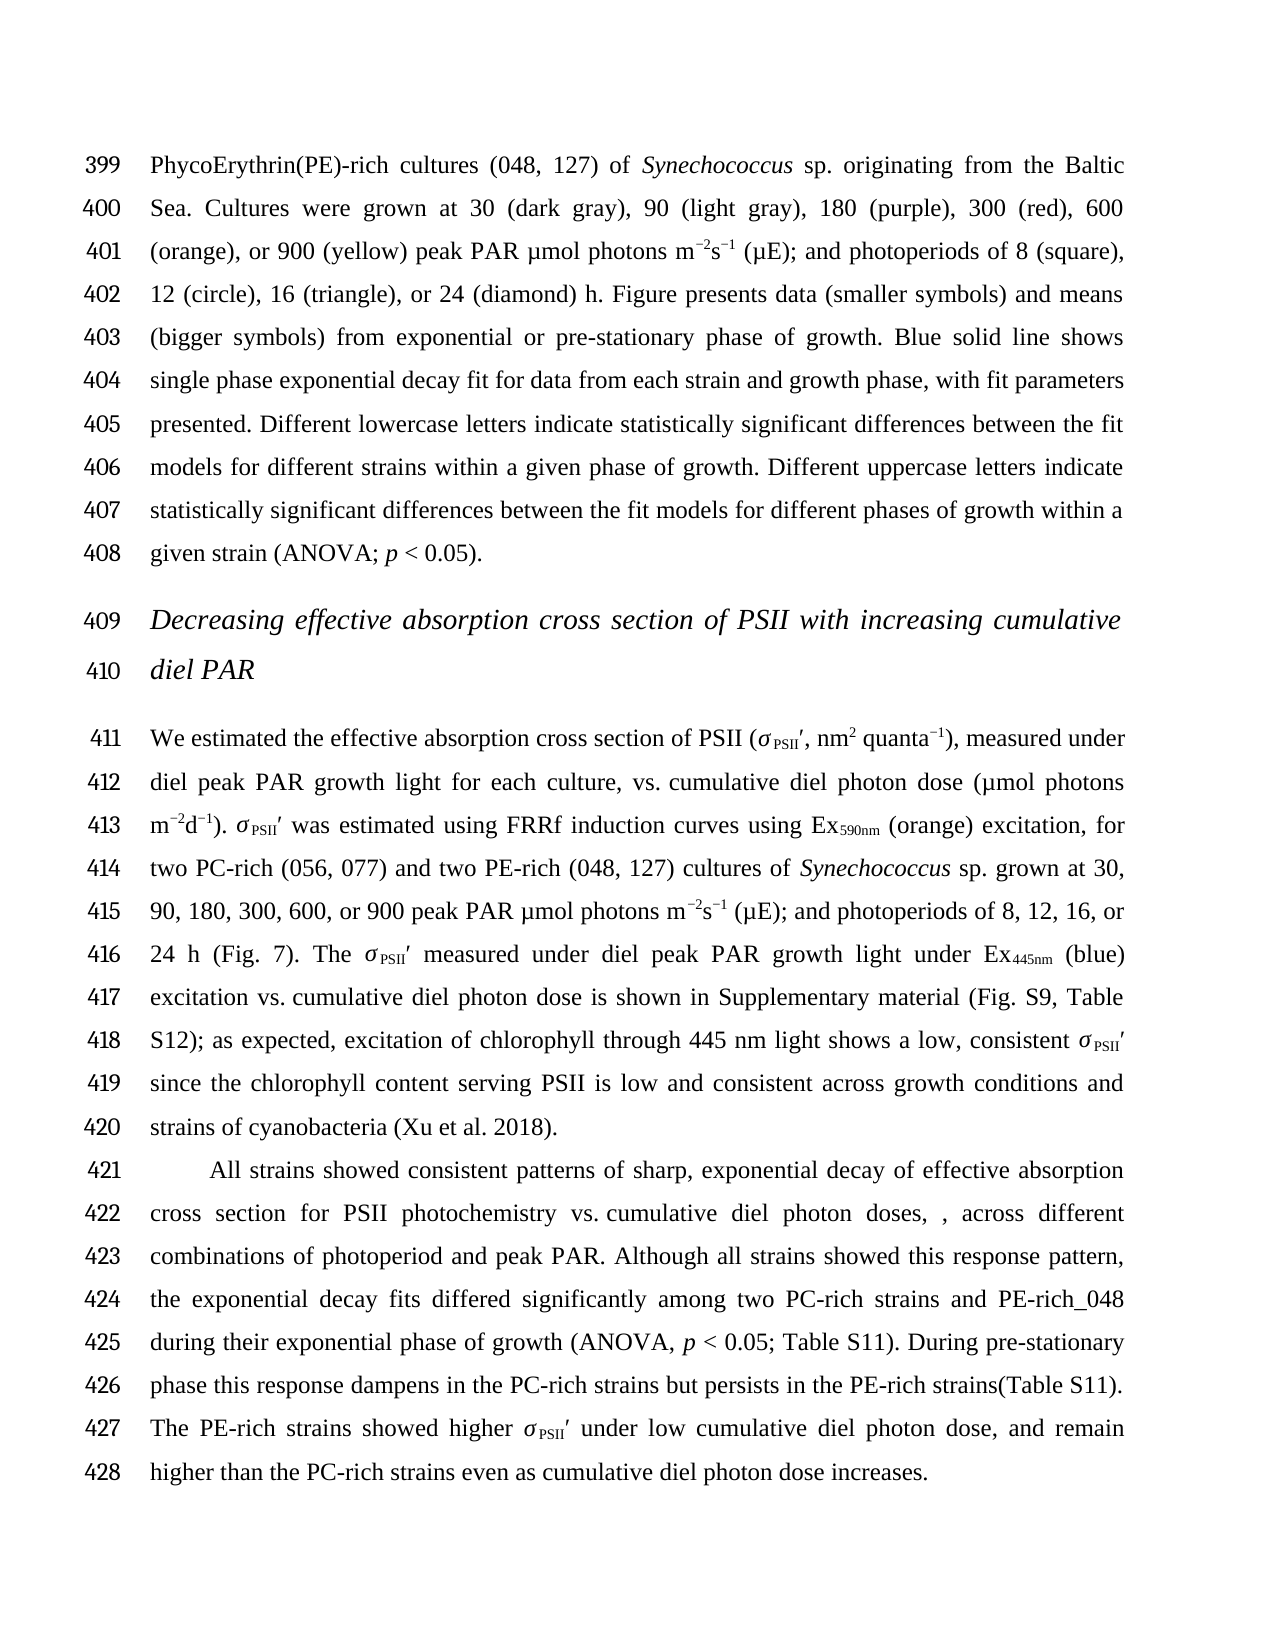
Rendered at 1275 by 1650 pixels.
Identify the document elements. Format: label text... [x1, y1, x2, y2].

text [150, 150, 1125, 567]
text All strains showed consistent patterns of sharp, exponential decay of effective absorption cross section for PSII photochemistry vs. cumulative diel photon doses, , across different combinations of photoperiod and peak PAR. Although all strains showed this response pattern, the exponential decay fits differed significantly among two PC-rich strains and PE-rich_048 during their exponential phase of growth (ANOVA, p < 0.05; Table S11). During pre-stationary phase this response dampens in the PC-rich strains but persists in the PE-rich strains(Table S11). The PE-rich strains showed higher PSIIʹ under low cumulative diel photon dose, and remain higher than the PC-rich strains even as cumulative diel photon dose increases. [150, 1155, 1125, 1485]
subtitle Decreasing effective absorption cross section of PSII with increasing cumulative diel PAR [150, 602, 1125, 686]
text We estimated the effective absorption cross section of PSII (PSIIʹ, nm2 quanta−1), measured under diel peak PAR growth light for each culture, vs. cumulative diel photon dose (µmol photons m−2d−1). PSIIʹ was estimated using FRRf induction curves using Ex590nm (orange) excitation, for two PC-rich (056, 077) and two PE-rich (048, 127) cultures of Synechococcus sp. grown at 30, 90, 180, 300, 600, or 900 peak PAR µmol photons m−2s−1 (µE); and photoperiods of 8, 12, 16, or 24 h (Fig. 7). The PSIIʹ measured under diel peak PAR growth light under Ex445nm (blue) excitation vs. cumulative diel photon dose is shown in Supplementary material (Fig. S9, Table S12); as expected, excitation of chlorophyll through 445 nm light shows a low, consistent PSIIʹ since the chlorophyll content serving PSII is low and consistent across growth conditions and strains of cyanobacteria (Xu et al. 2018). [150, 723, 1125, 1140]
